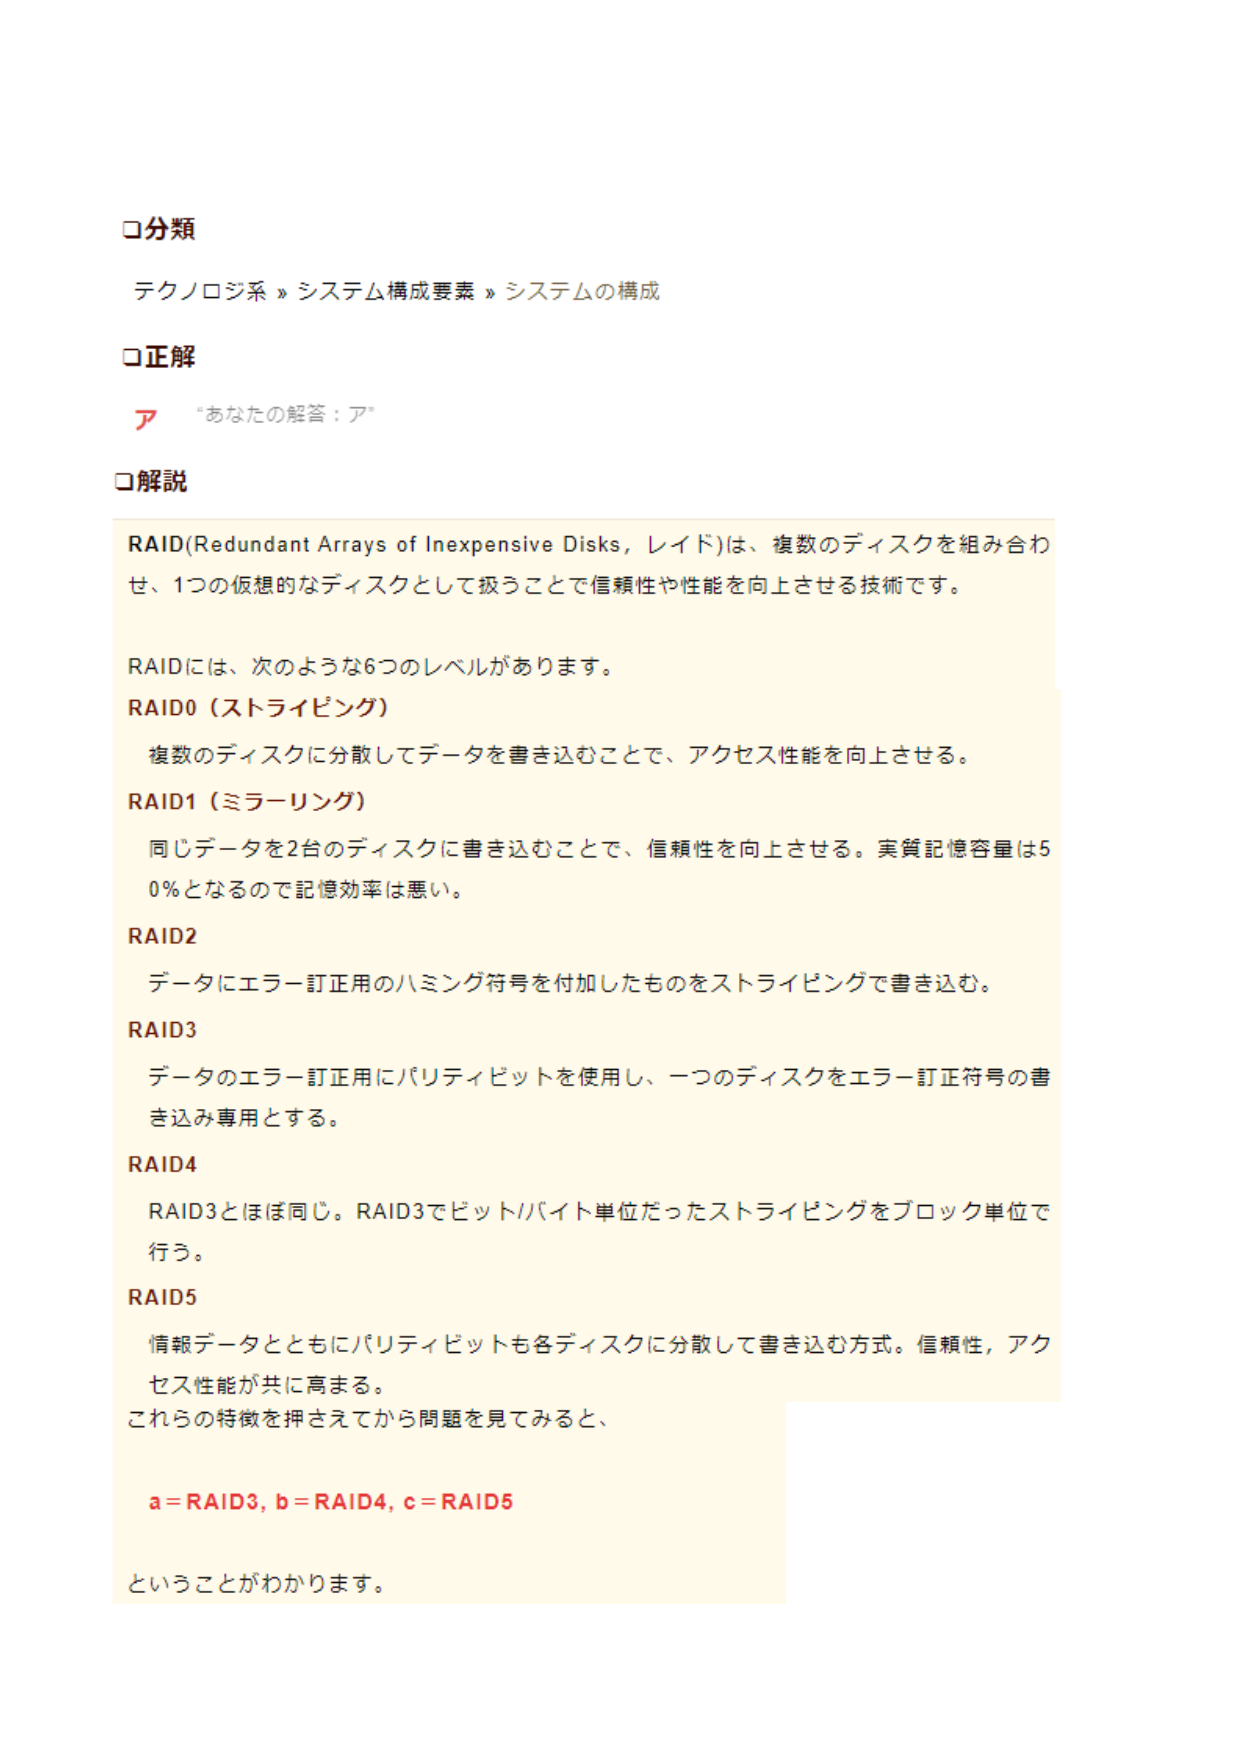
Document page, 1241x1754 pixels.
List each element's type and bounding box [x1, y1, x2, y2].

picture [112, 202, 819, 434]
picture [112, 464, 1062, 1604]
